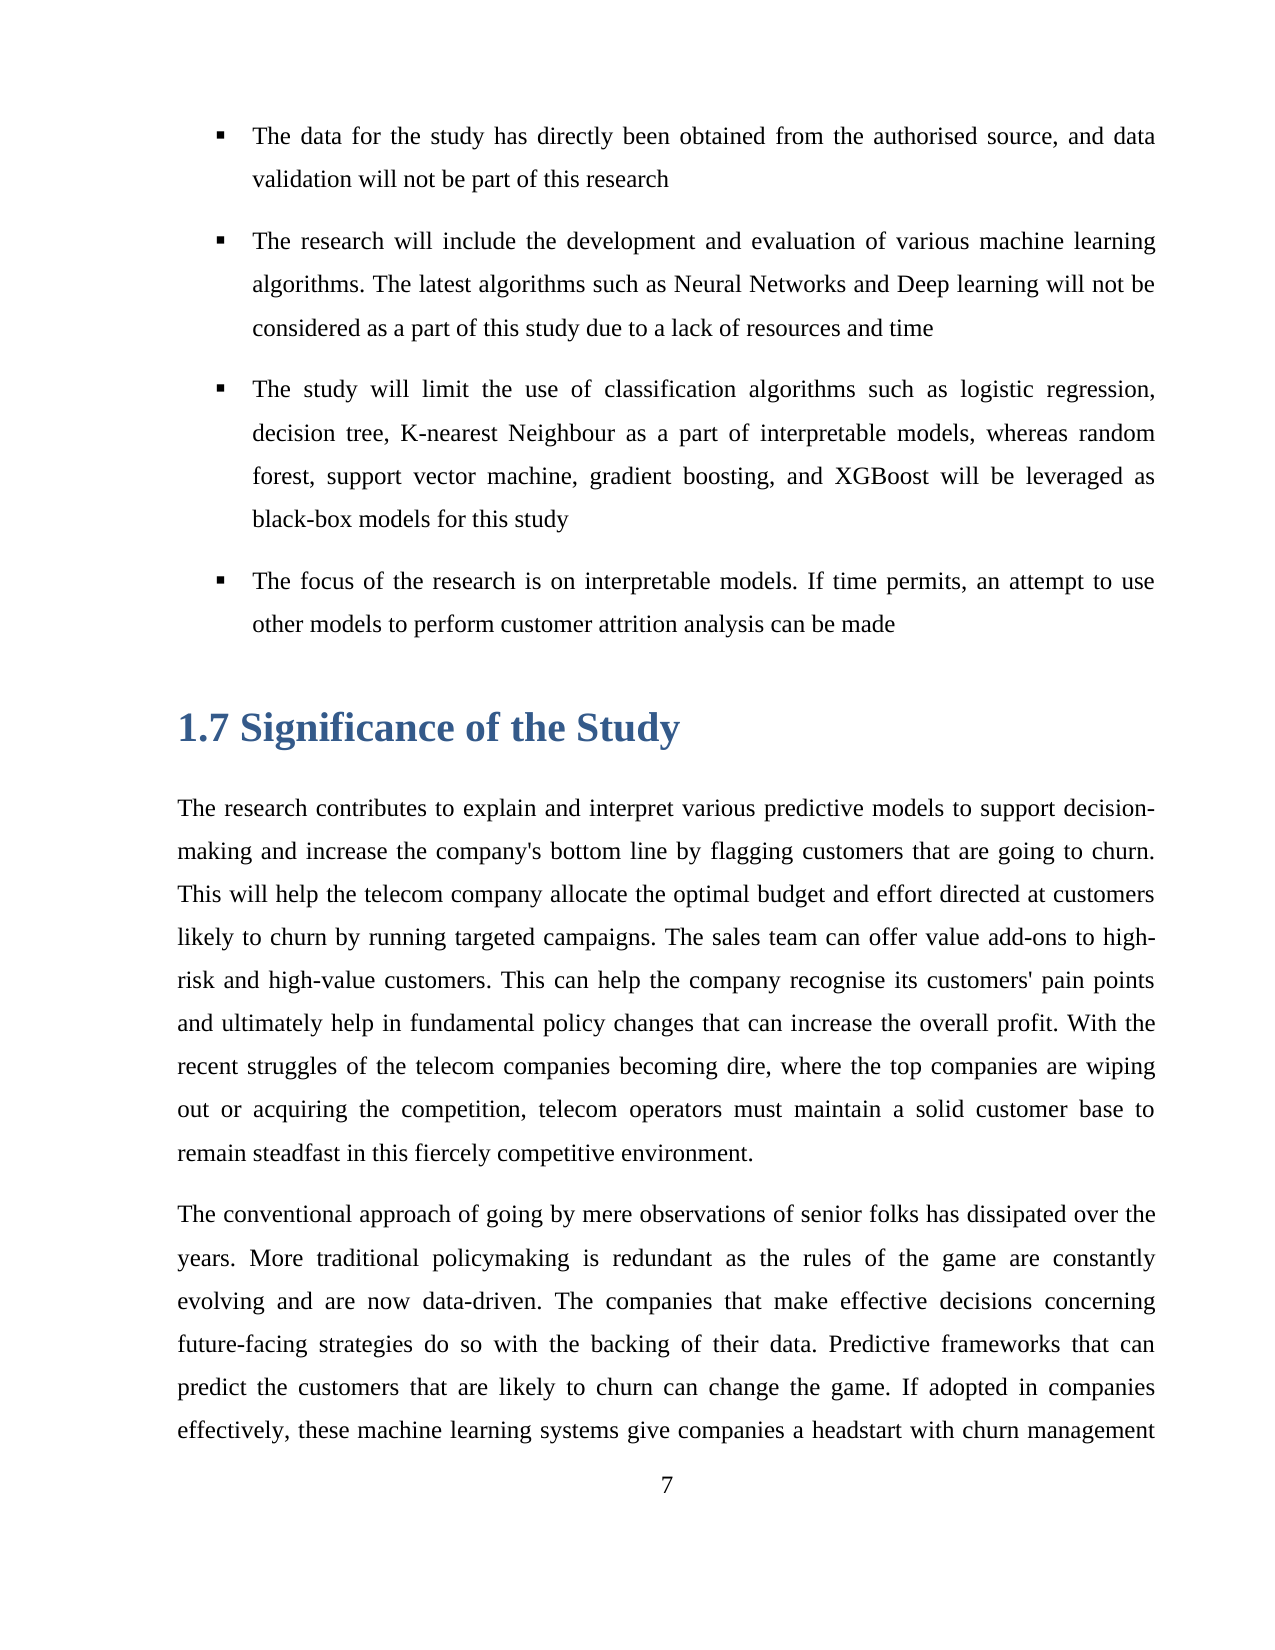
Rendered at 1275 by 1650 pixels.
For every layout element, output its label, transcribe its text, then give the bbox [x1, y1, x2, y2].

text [177, 1199, 1156, 1444]
list The study will limit the use of classification algorithms such as logistic regression, decision tree, K-nearest Neighbour as a part of interpretable models, whereas random forest, support vector machine, gradient boosting, and XGBoost will be leveraged as black-box models for this study [214, 374, 1156, 533]
list The research will include the development and evaluation of various machine learning algorithms. The latest algorithms such as Neural Networks and Deep learning will not be considered as a part of this study due to a lack of resources and time [214, 226, 1156, 341]
list The focus of the research is on interpretable models. If time permits, an attempt to use other models to perform customer attrition analysis can be made [214, 566, 1156, 638]
list The data for the study has directly been obtained from the authorised source, and data validation will not be part of this research [214, 121, 1156, 193]
text The research contributes to explain and interpret various predictive models to support decision-making and increase the company's bottom line by flagging customers that are going to churn. This will help the telecom company allocate the optimal budget and effort directed at customers likely to churn by running targeted campaigns. The sales team can offer value add-ons to high-risk and high-value customers. This can help the company recognise its customers' pain points and ultimately help in fundamental policy changes that can increase the overall profit. With the recent struggles of the telecom companies becoming dire, where the top companies are wiping out or acquiring the competition, telecom operators must maintain a solid customer base to remain steadfast in this fiercely competitive environment. [177, 793, 1156, 1166]
subtitle 1.7 Significance of the Study [177, 702, 1156, 750]
